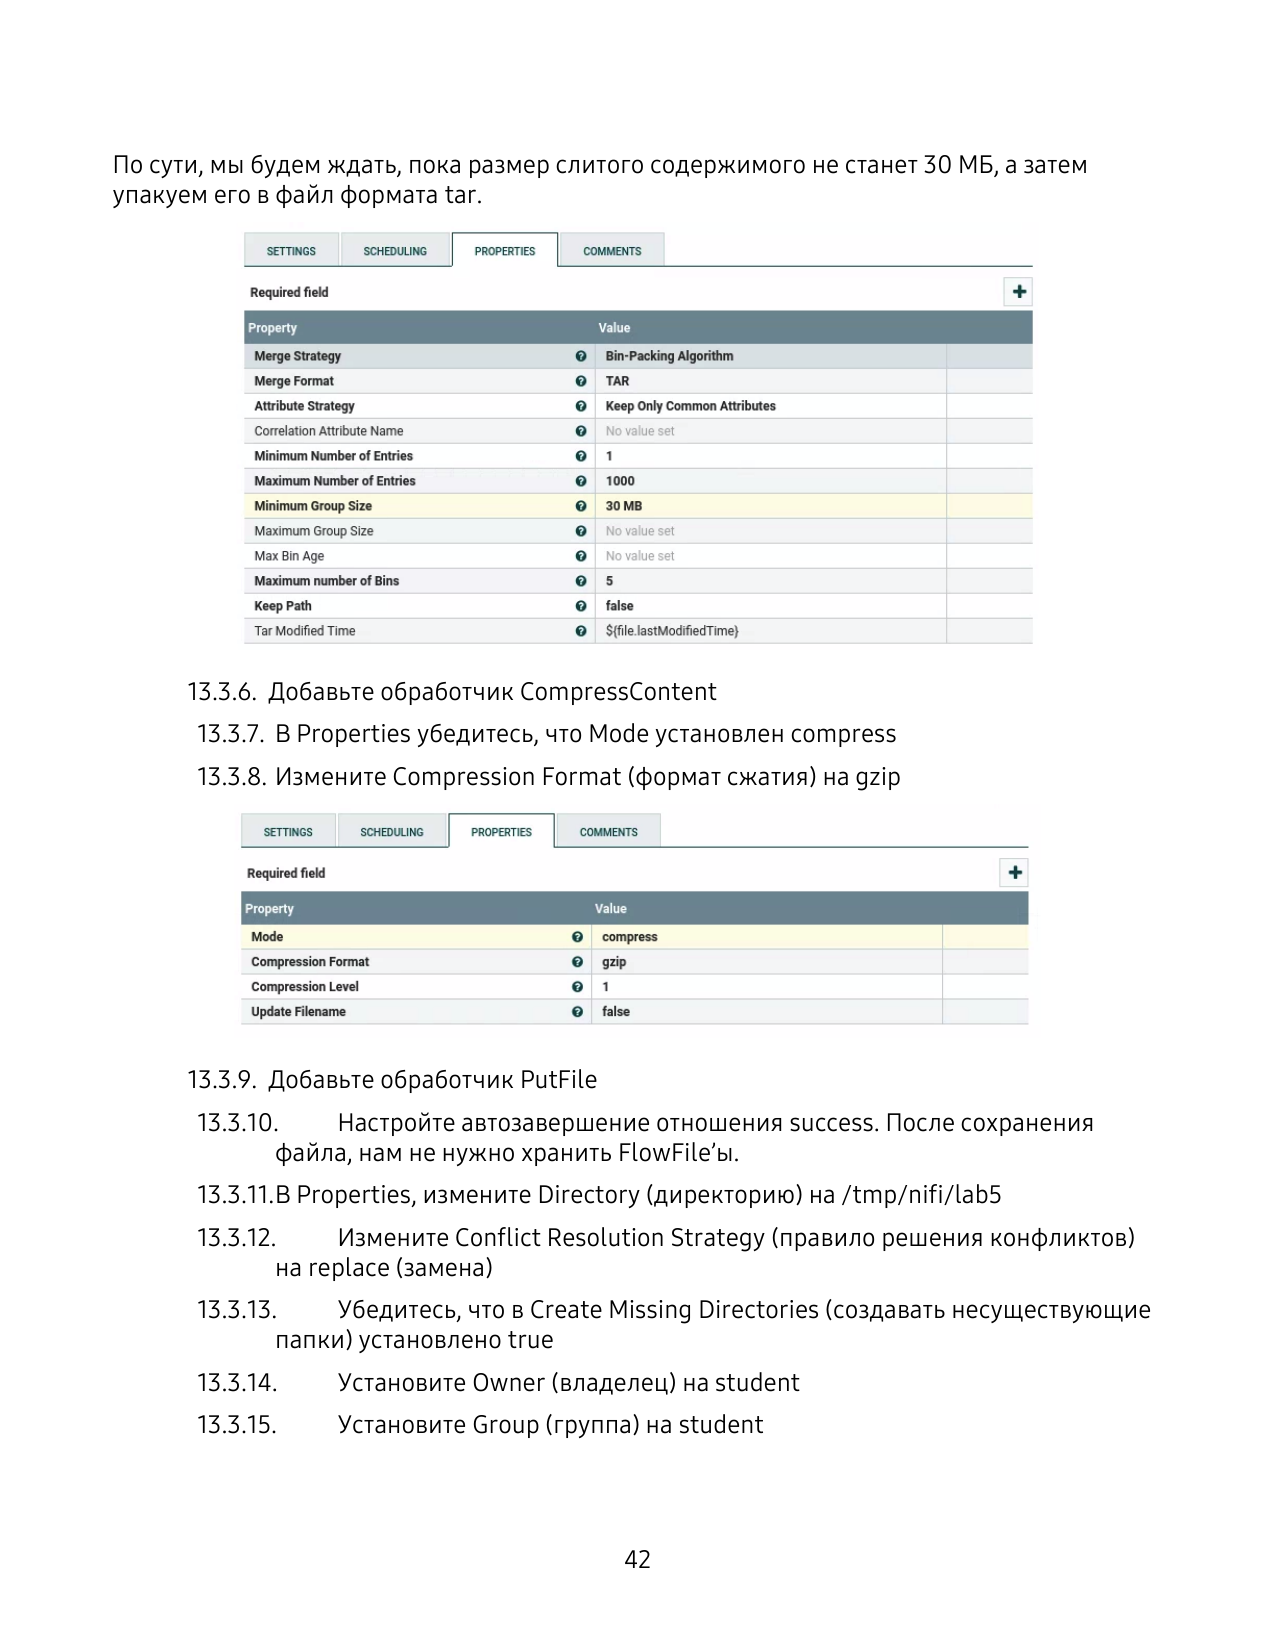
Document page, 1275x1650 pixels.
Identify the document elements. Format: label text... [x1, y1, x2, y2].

list Установите Owner (владелец) на student [197, 1368, 1162, 1398]
list В Properties убедитесь, что Mode установлен compress [197, 719, 1162, 749]
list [112, 150, 1162, 210]
subtitle Добавьте обработчик CompressContent [187, 677, 1162, 707]
picture [234, 804, 1041, 1038]
list Установите Group (группа) на student [197, 1410, 1162, 1440]
list Измените Compression Format (формат сжатия) на gzip [197, 762, 1162, 792]
list Убедитесь, что в Create Missing Directories (создавать несуществующие папки) установлено true [197, 1295, 1162, 1355]
list В Properties, измените Directory (директорию) на /tmp/nifi/lab5 [197, 1180, 1162, 1210]
subtitle Добавьте обработчик PutFile [187, 1065, 1162, 1095]
list Измените Conflict Resolution Strategy (правило решения конфликтов) на replace (замена) [197, 1223, 1162, 1283]
picture [236, 222, 1039, 650]
list Настройте автозавершение отношения success. После сохранения файла, нам не нужно хранить FlowFile’ы. [197, 1108, 1162, 1168]
